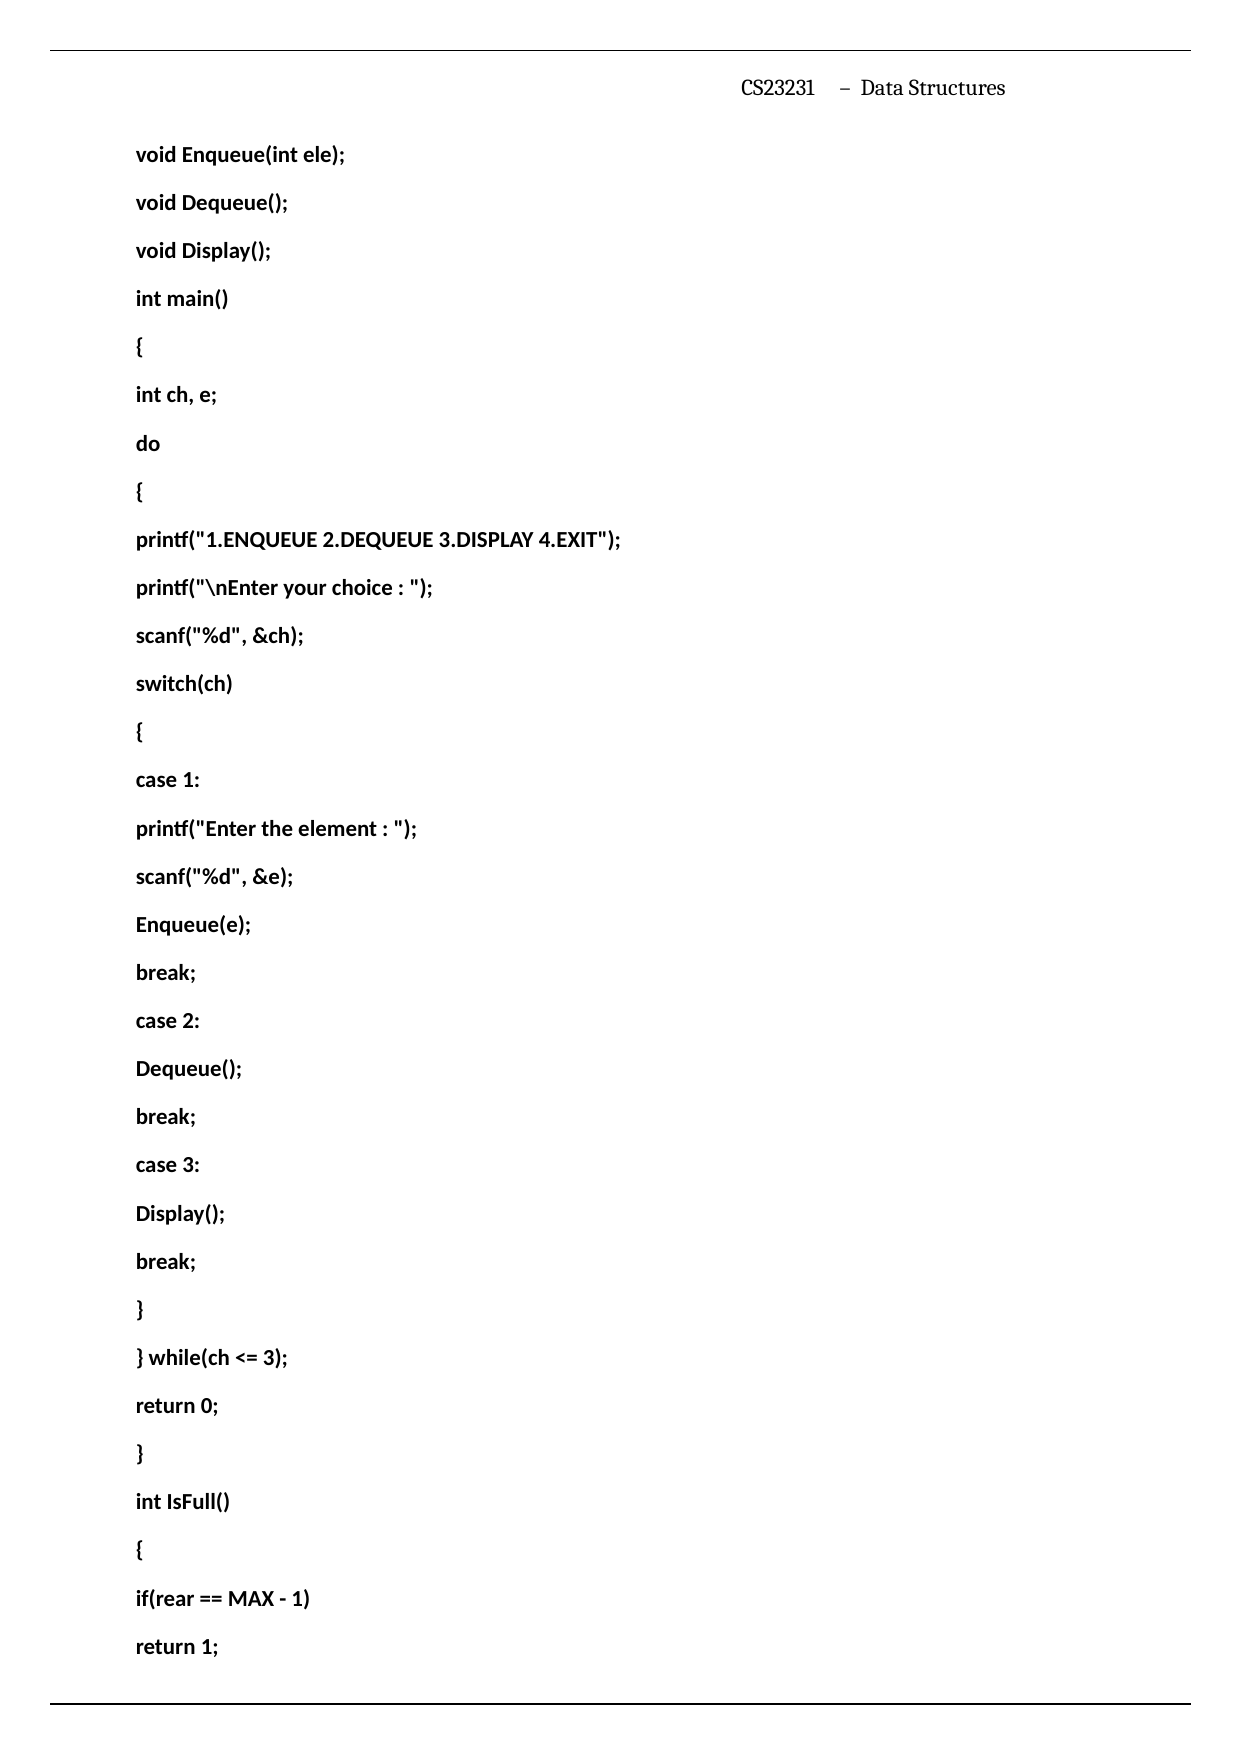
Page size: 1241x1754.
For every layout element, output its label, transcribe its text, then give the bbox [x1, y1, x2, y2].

text scanf("%d", &ch); [136, 621, 1132, 649]
text void Enqueue(int ele); [136, 140, 1132, 168]
text switch(ch) [136, 669, 1132, 697]
text } while(ch <= 3); [136, 1343, 1132, 1371]
text scanf("%d", &e); [136, 862, 1132, 890]
text break; [136, 958, 1132, 986]
text Display(); [136, 1199, 1132, 1227]
text return 1; [136, 1632, 1132, 1660]
text void Dequeue(); [136, 188, 1132, 216]
text if(rear == MAX - 1) [136, 1584, 1132, 1612]
text { [136, 477, 1132, 505]
text break; [136, 1102, 1132, 1131]
text break; [136, 1247, 1132, 1275]
text case 3: [136, 1151, 1132, 1179]
text { [136, 1536, 1132, 1564]
text Dequeue(); [136, 1054, 1132, 1082]
text } [136, 1439, 1132, 1467]
text return 0; [136, 1391, 1132, 1419]
text Enqueue(e); [136, 910, 1132, 938]
text printf("\nEnter your choice : "); [136, 573, 1132, 601]
text } [136, 1295, 1132, 1323]
text printf("1.ENQUEUE 2.DEQUEUE 3.DISPLAY 4.EXIT"); [136, 525, 1132, 553]
text case 2: [136, 1006, 1132, 1034]
text int ch, e; [136, 381, 1132, 409]
text printf("Enter the element : "); [136, 814, 1132, 842]
text { [136, 332, 1132, 361]
picture [739, 69, 1092, 99]
text int main() [136, 284, 1132, 312]
text void Display(); [136, 236, 1132, 264]
text do [136, 429, 1132, 457]
text int IsFull() [136, 1487, 1132, 1516]
text { [136, 717, 1132, 746]
text case 1: [136, 766, 1132, 794]
